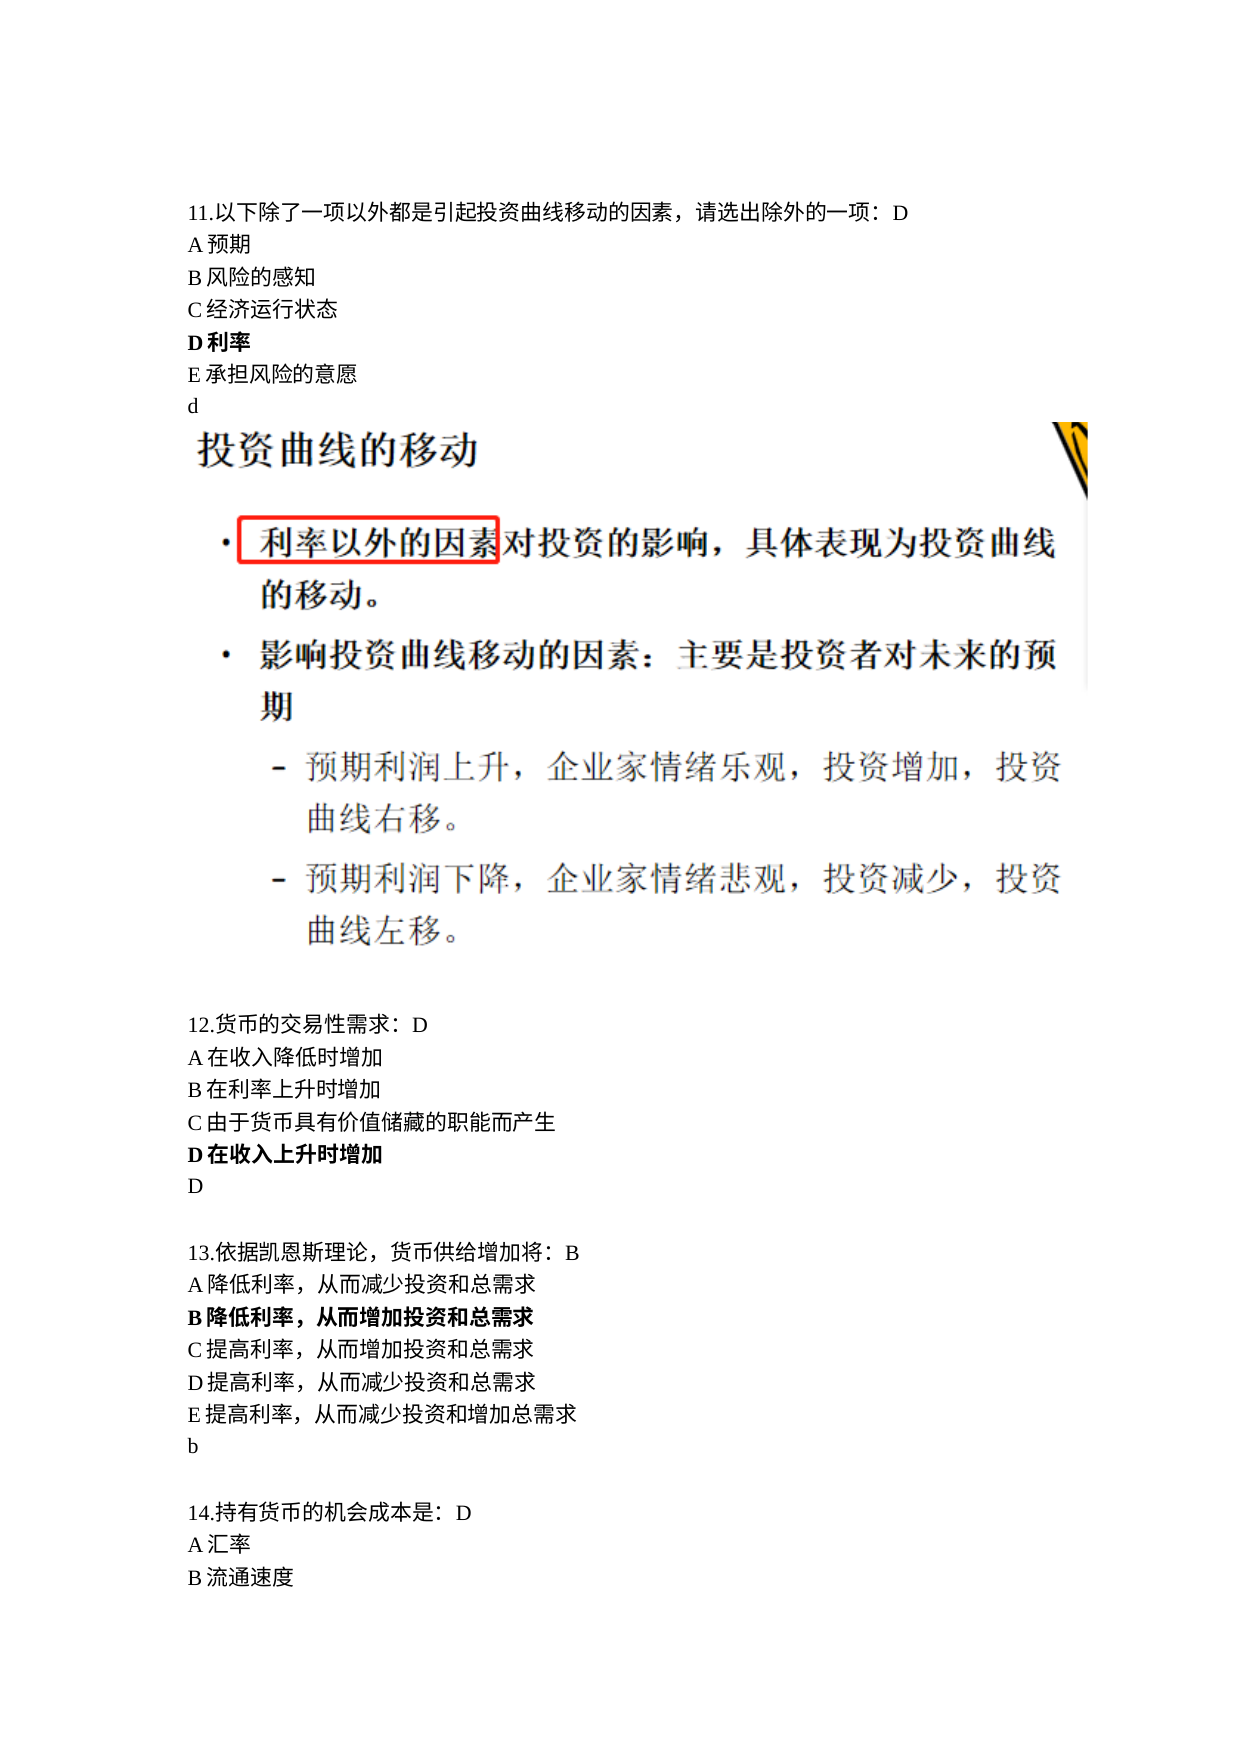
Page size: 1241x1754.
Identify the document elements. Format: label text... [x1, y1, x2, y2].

text 14.持有货币的机会成本是：D [187, 1494, 1053, 1527]
text C经济运行状态 [187, 292, 1053, 324]
text A预期 [187, 227, 1053, 259]
text 12.货币的交易性需求：D [187, 1007, 1053, 1039]
text A降低利率，从而减少投资和总需求 [187, 1267, 1053, 1299]
text d [187, 389, 1053, 422]
text A在收入降低时增加 [187, 1039, 1053, 1072]
text D [187, 1169, 1053, 1202]
text A汇率 [187, 1527, 1053, 1559]
text B流通速度 [187, 1559, 1053, 1592]
text C由于货币具有价值储藏的职能而产生 [187, 1104, 1053, 1137]
text D利率 [187, 324, 1053, 357]
text D在收入上升时增加 [187, 1137, 1053, 1169]
text C提高利率，从而增加投资和总需求 [187, 1332, 1053, 1364]
text E承担风险的意愿 [187, 357, 1053, 389]
text 13.依据凯恩斯理论，货币供给增加将：B [187, 1234, 1053, 1267]
text B降低利率，从而增加投资和总需求 [187, 1299, 1053, 1332]
text D提高利率，从而减少投资和总需求 [187, 1364, 1053, 1397]
picture [187, 422, 1088, 956]
text B风险的感知 [187, 259, 1053, 292]
text E提高利率，从而减少投资和增加总需求 [187, 1397, 1053, 1429]
text 11.以下除了一项以外都是引起投资曲线移动的因素，请选出除外的一项：D [187, 194, 1053, 227]
text b [187, 1429, 1053, 1462]
text B在利率上升时增加 [187, 1072, 1053, 1104]
